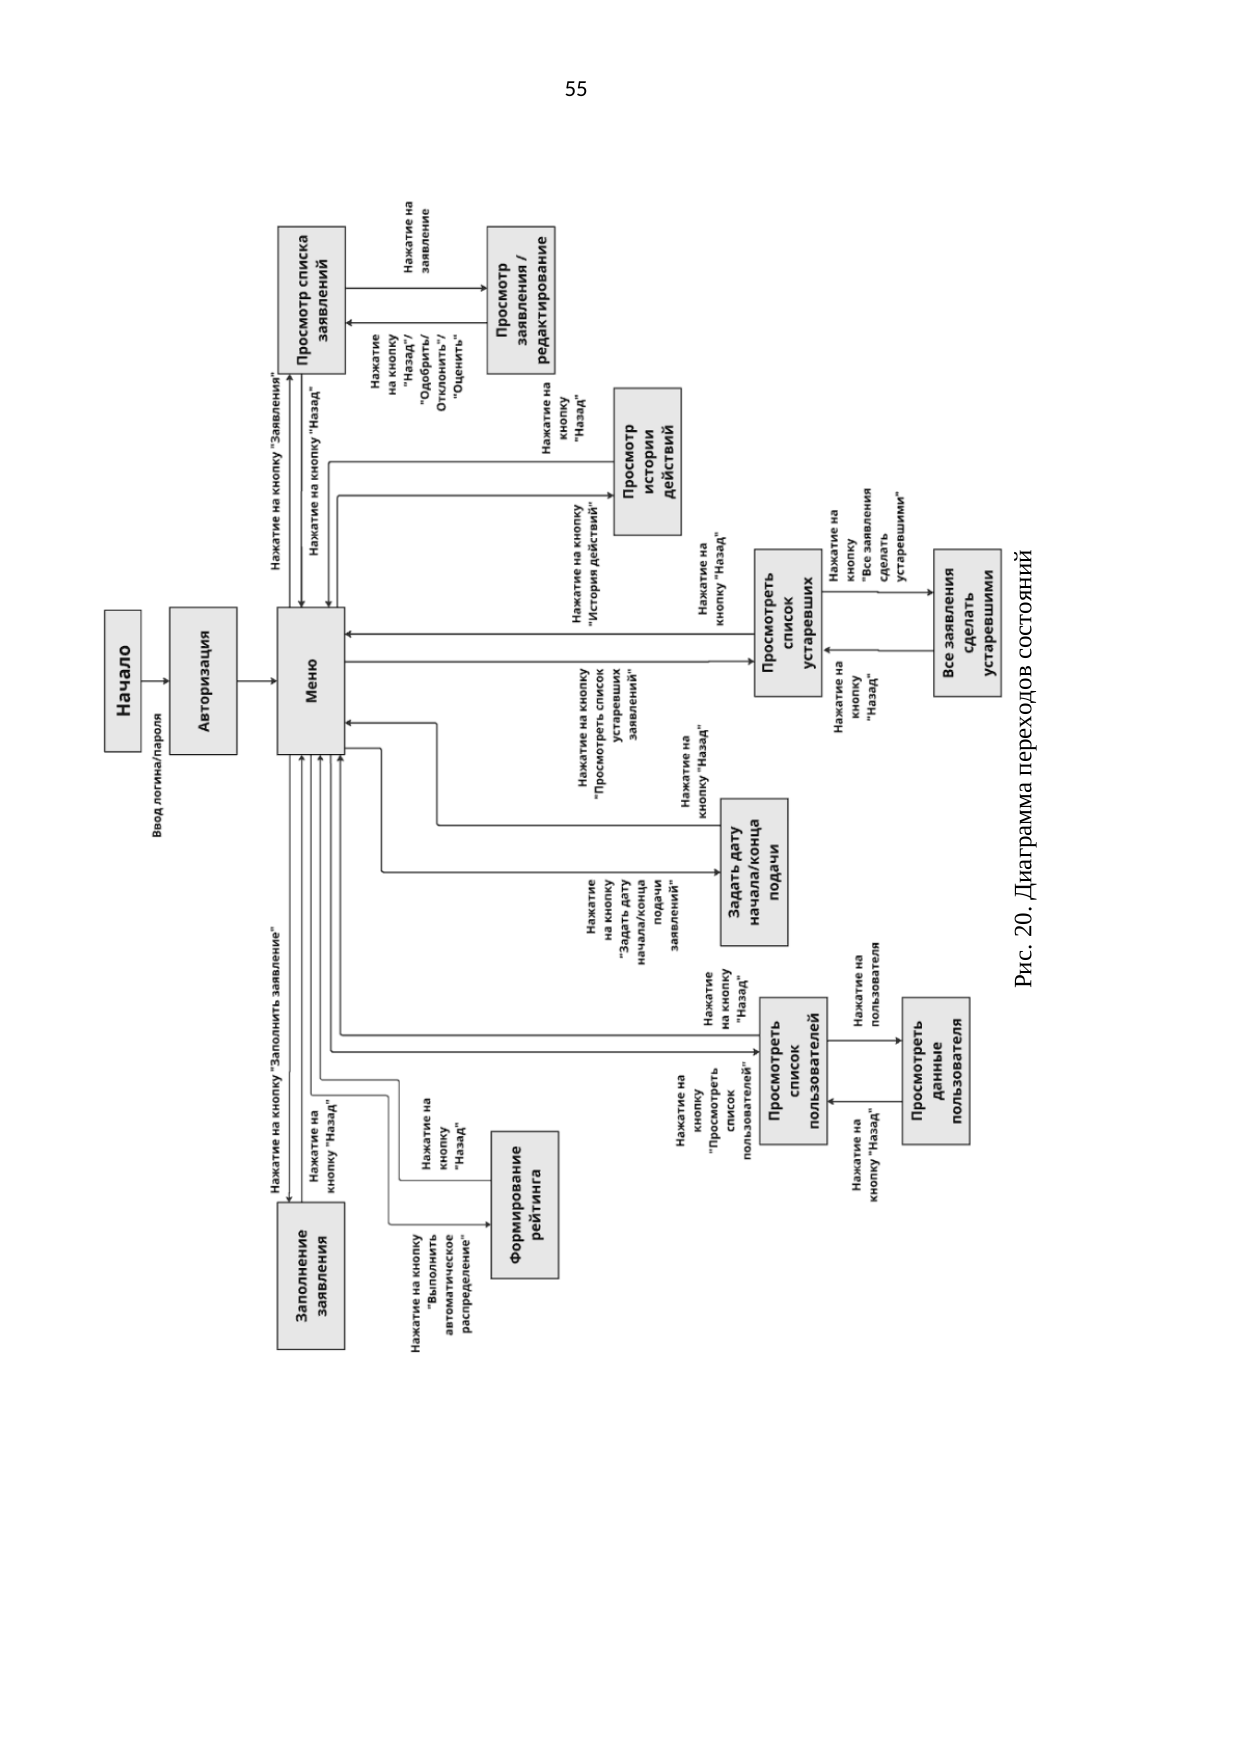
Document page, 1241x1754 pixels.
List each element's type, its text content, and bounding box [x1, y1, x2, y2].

table_header Рис. 20. Диаграмма переходов состояний [997, 180, 1063, 1391]
table_header [89, 180, 997, 1391]
picture [103, 187, 1007, 1375]
